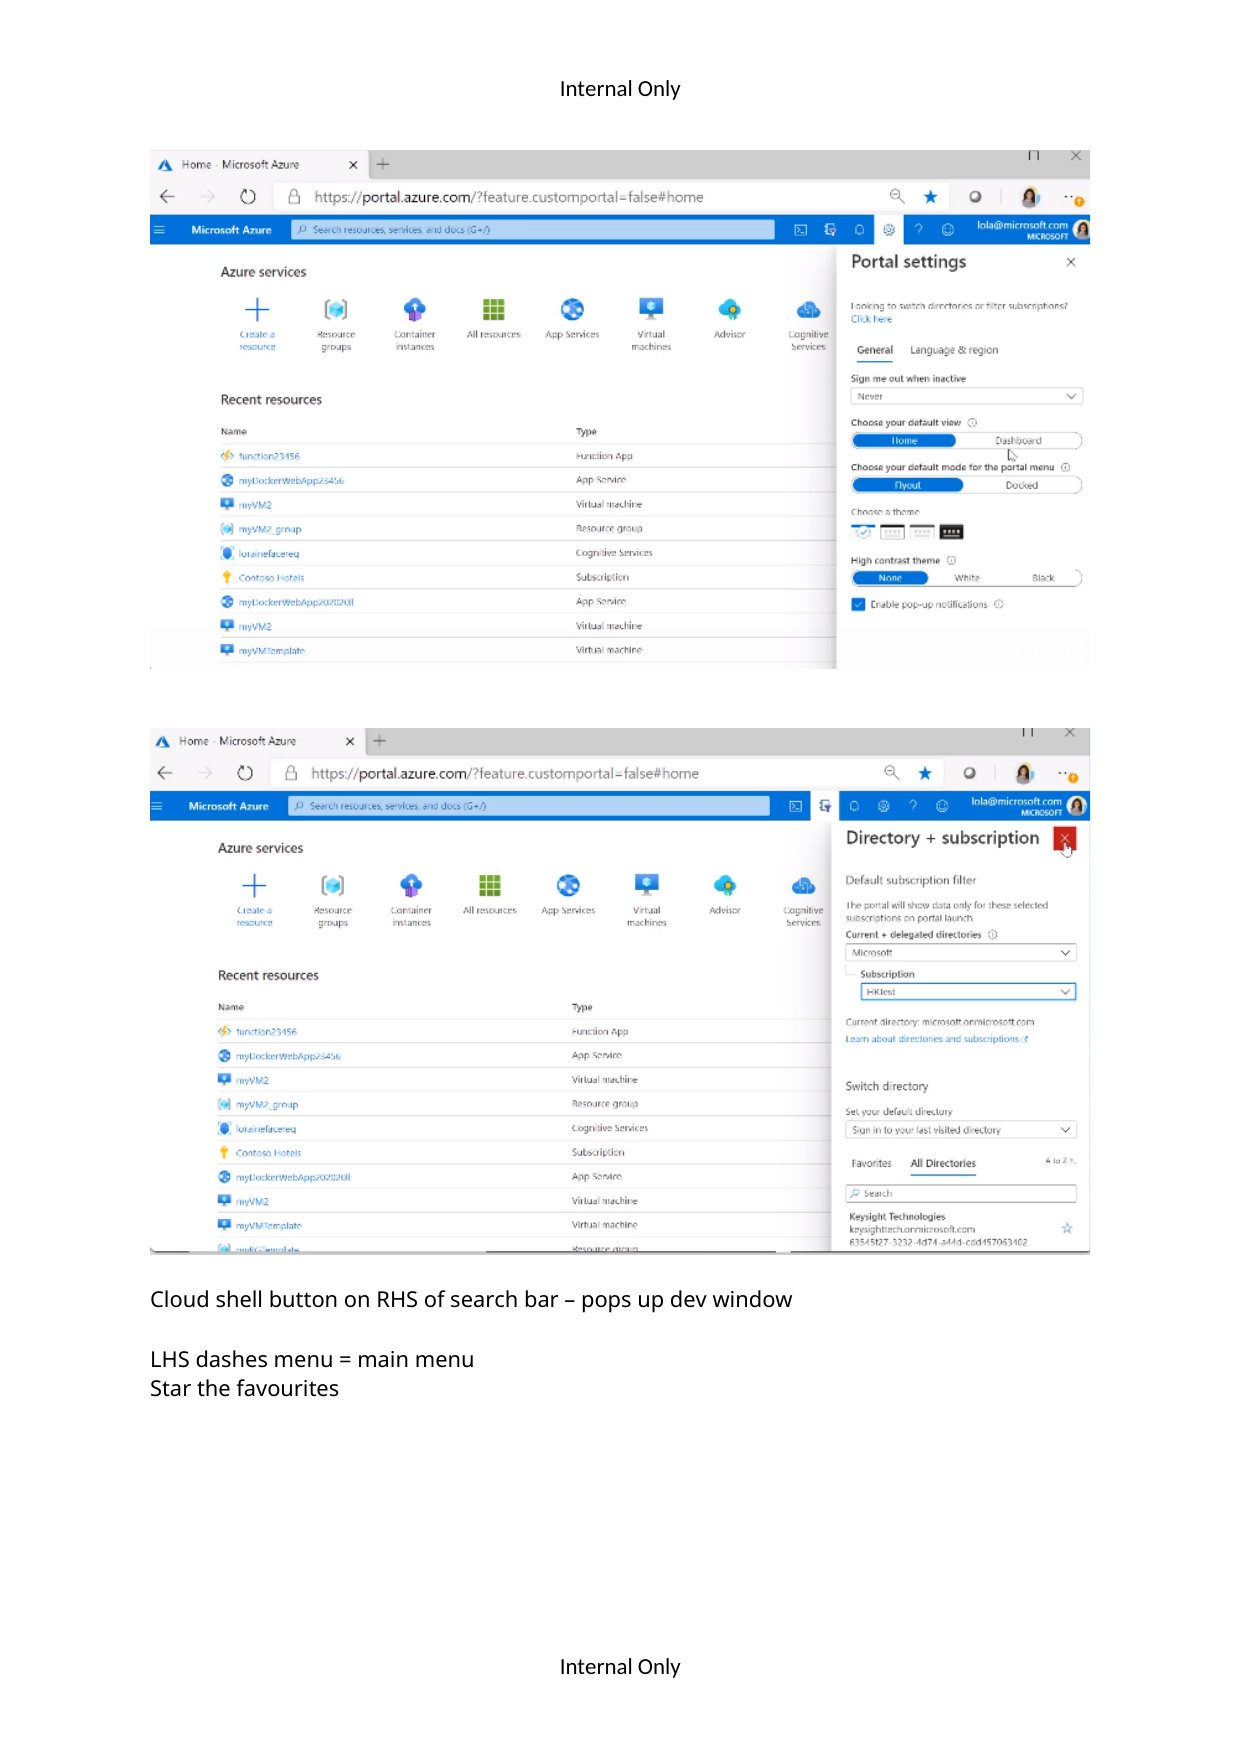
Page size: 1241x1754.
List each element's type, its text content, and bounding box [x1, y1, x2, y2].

text LHS dashes menu = main menu [150, 1344, 1090, 1373]
picture [150, 728, 1091, 1255]
text Cloud shell button on RHS of search bar – pops up dev window [150, 1284, 1090, 1314]
text Star the favourites [150, 1373, 1090, 1403]
picture [150, 150, 1091, 669]
